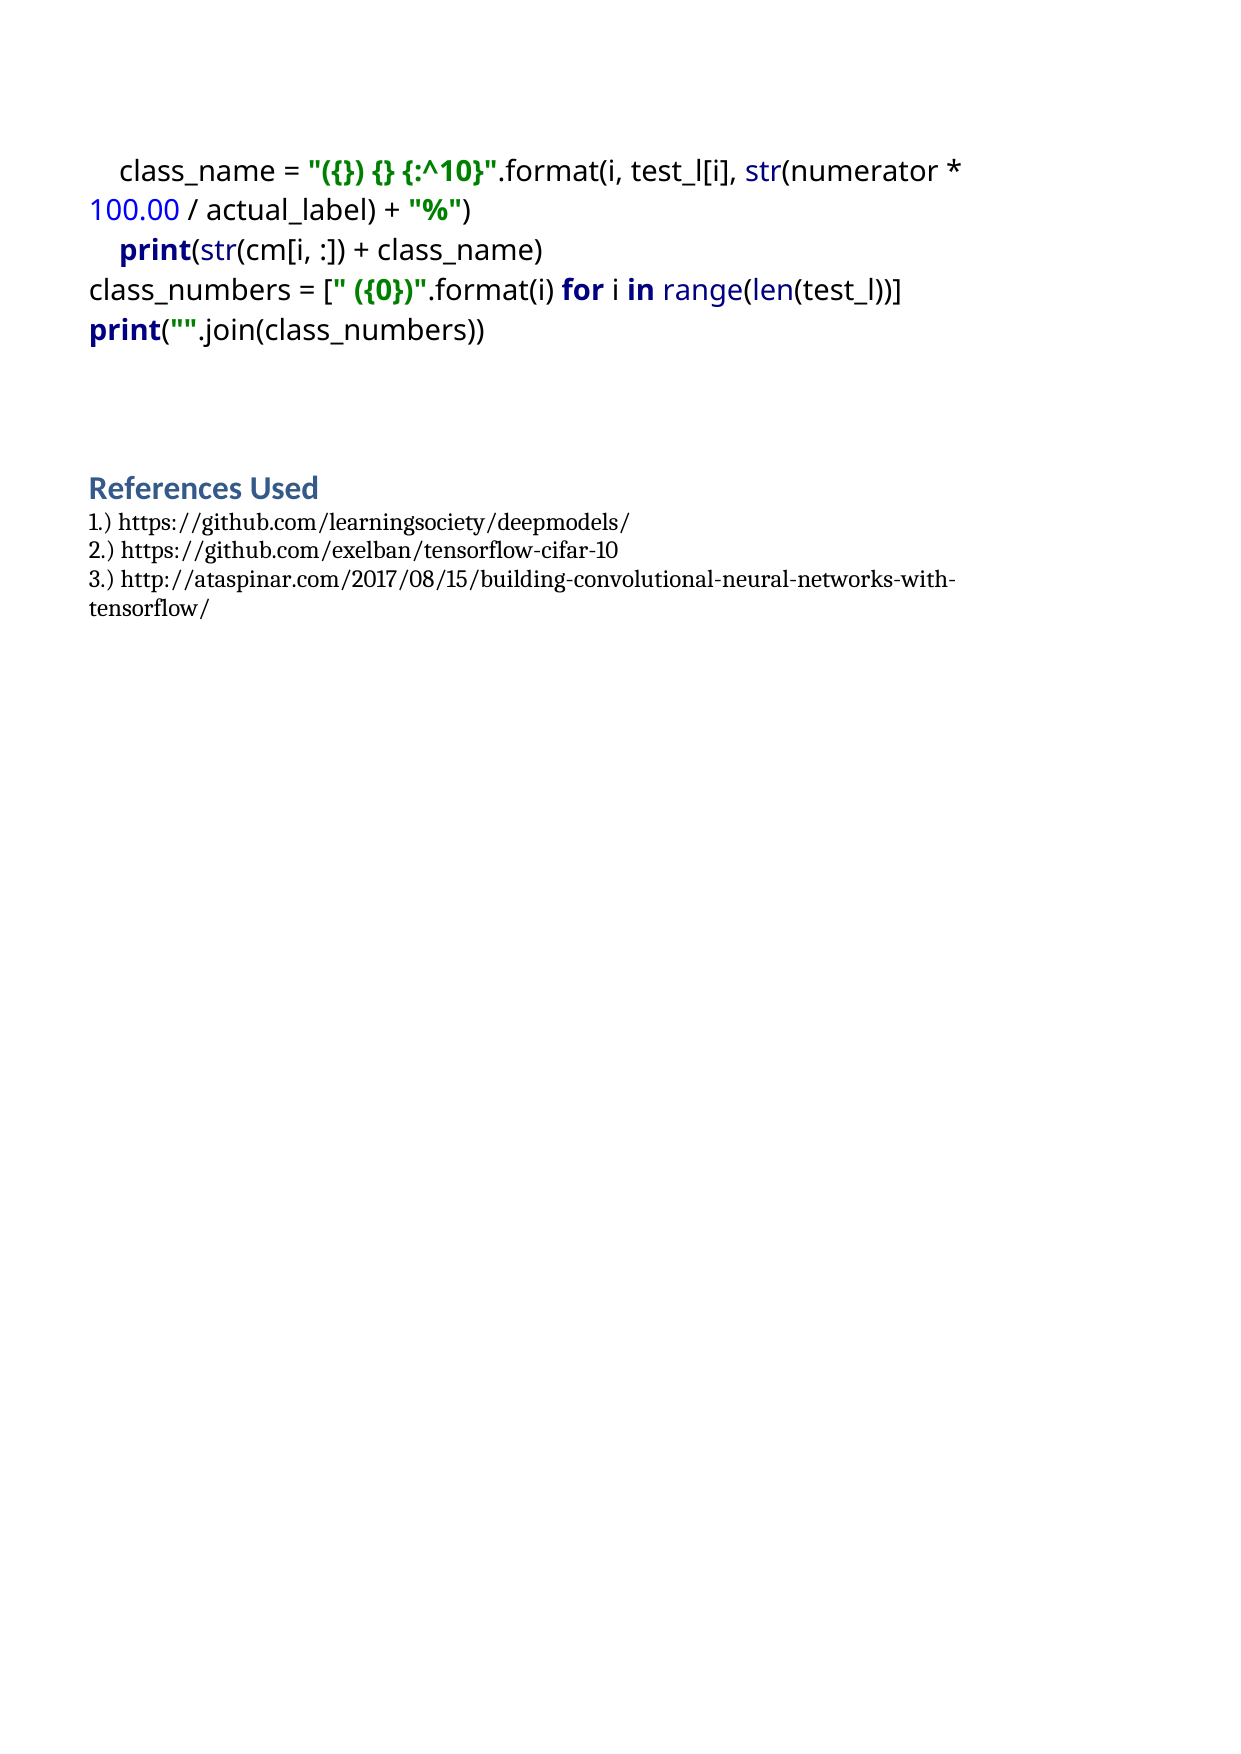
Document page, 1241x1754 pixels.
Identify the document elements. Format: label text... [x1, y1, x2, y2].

text 3.) http://ataspinar.com/2017/08/15/building-convolutional-neural-networks-with-tensorflow/ [89, 565, 1053, 623]
text 2.) https://github.com/exelban/tensorflow-cifar-10 [89, 536, 1053, 565]
text 1.) https://github.com/learningsociety/deepmodels/ [89, 508, 1053, 536]
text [89, 150, 1053, 417]
subtitle References Used [89, 467, 1053, 508]
